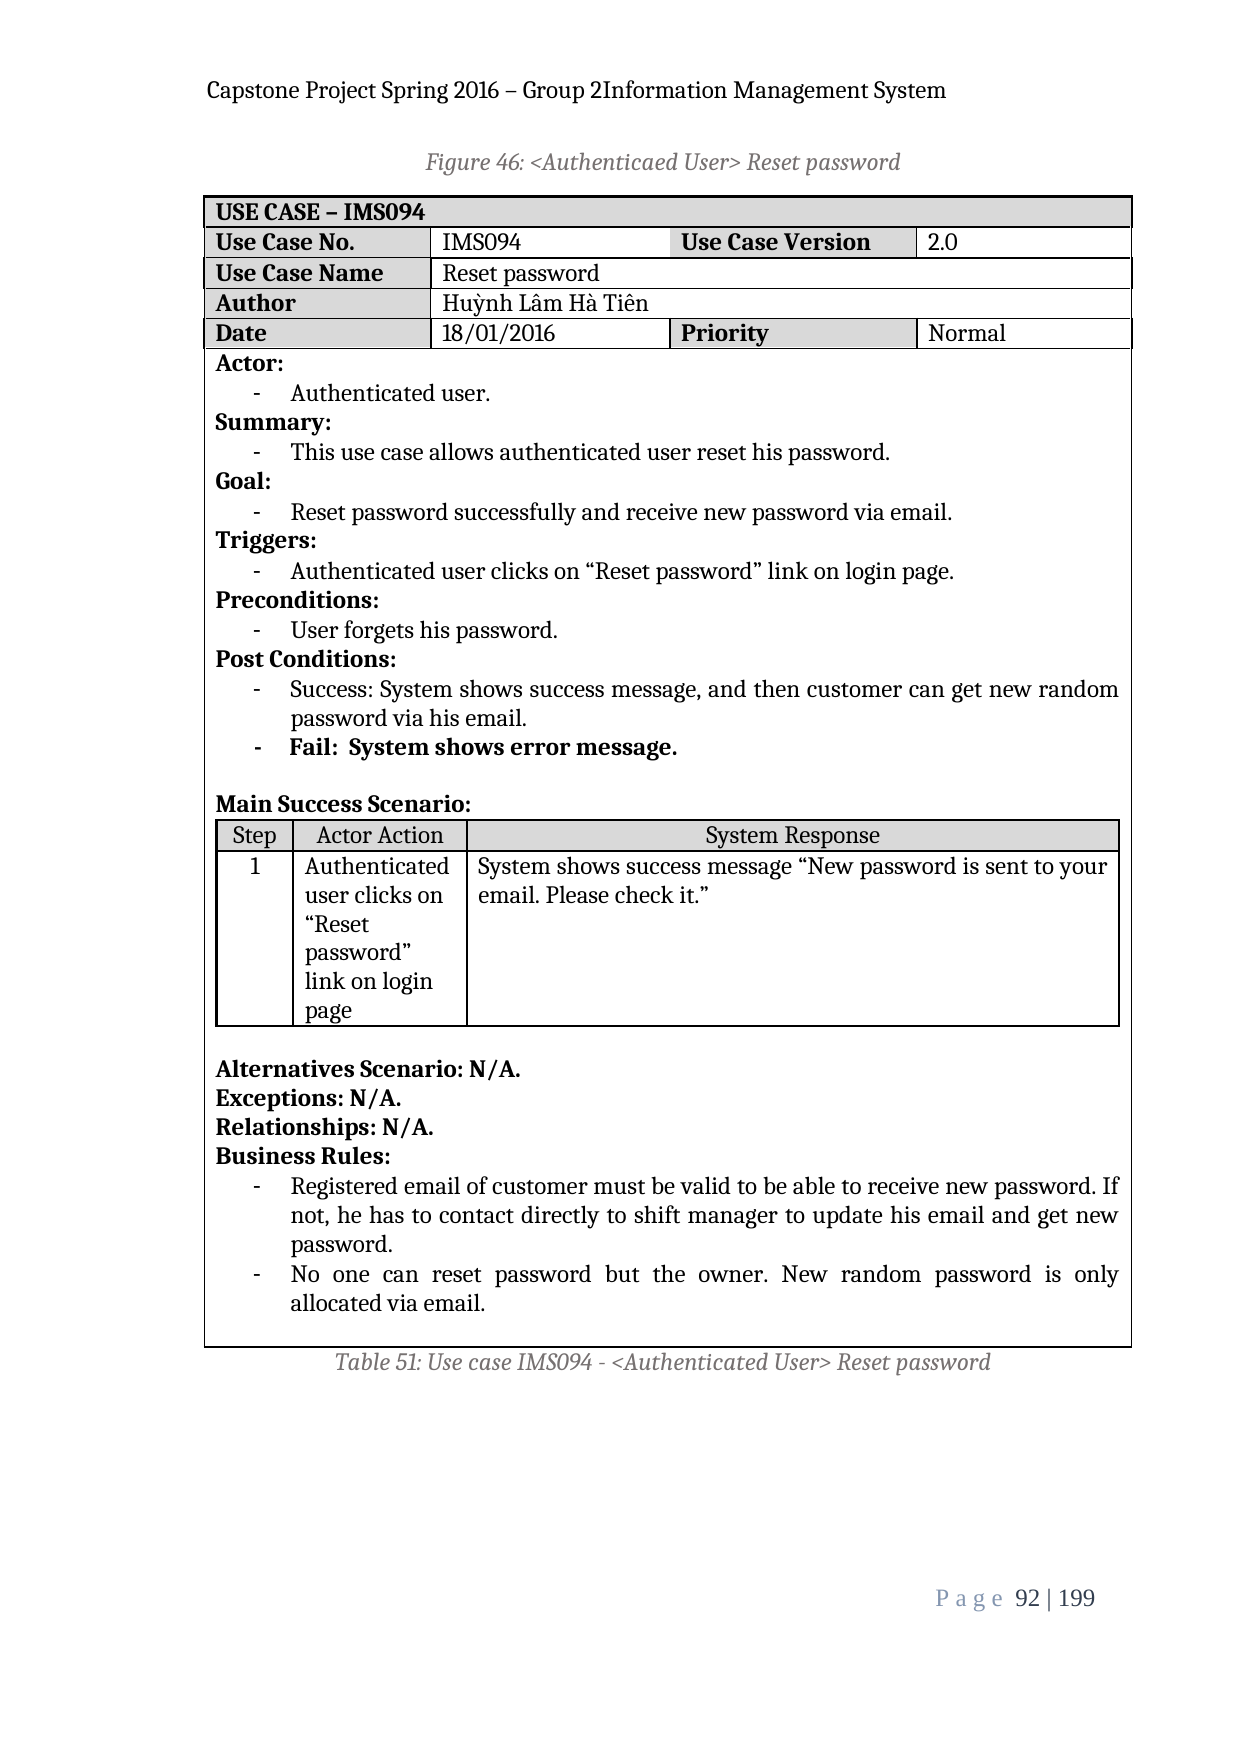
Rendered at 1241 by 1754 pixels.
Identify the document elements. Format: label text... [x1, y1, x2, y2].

table_cell Use Case Name [205, 258, 430, 288]
table_cell Actor: Authenticated user. Summary: This use case allows authenticated user reset his password. Goal: Reset password successfully and receive new password via email. Triggers: Authenticated user clicks on “Reset password” link on login page. Preconditions: User forgets his password. Post Conditions: Success: System shows success message, and then customer can get new random password via his email. - Fail: System shows error message. Main Success Scenario: Alternatives Scenario: N/A. Exceptions: N/A. Relationships: N/A. Business Rules: Registered email of customer must be valid to be able to receive new password. If not, he has to contact directly to shift manager to update his email and get new password. No one can reset password but the owner. New random password is only allocated via email. [205, 348, 1131, 1346]
table_cell Huỳnh Lâm Hà Tiên [431, 288, 1131, 318]
table_cell Use Case Version [670, 228, 916, 257]
table_cell Reset password [432, 257, 1131, 288]
table_cell Normal [918, 318, 1131, 347]
table_cell Date [205, 319, 430, 347]
table_cell IMS094 [431, 228, 669, 257]
table_cell 18/01/2016 [432, 319, 669, 347]
text Figure 46: <Authenticaed User> Reset password [207, 148, 1122, 176]
table_cell Author [205, 289, 430, 318]
table_header USE CASE – IMS094 [205, 198, 1131, 226]
text Table 51: Use case IMS094 - <Authenticated User> Reset password [207, 1348, 1122, 1376]
table_cell Priority [671, 319, 916, 347]
table_cell Use Case No. [205, 227, 430, 257]
table_cell 2.0 [917, 226, 1131, 257]
